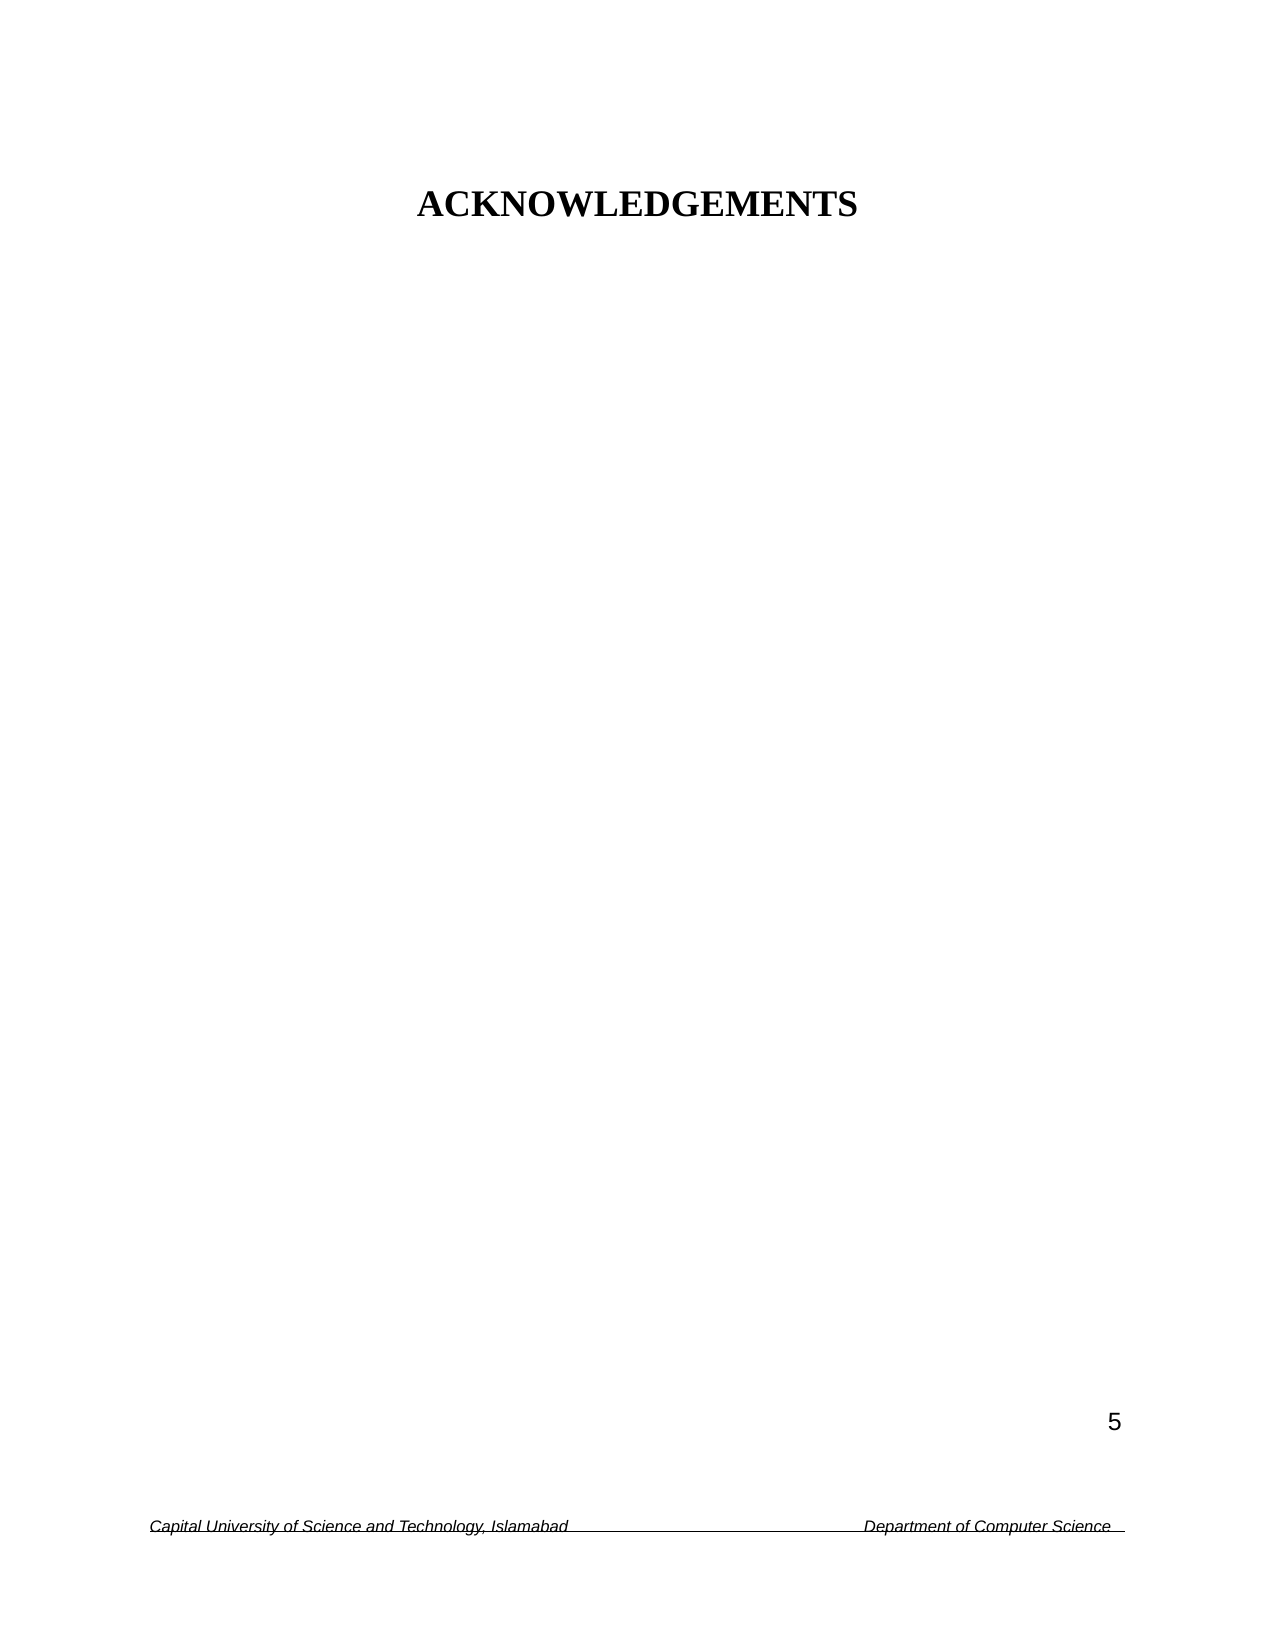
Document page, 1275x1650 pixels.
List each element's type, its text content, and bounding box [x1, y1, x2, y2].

subtitle ACKNOWLEDGEMENTS [149, 181, 1126, 224]
